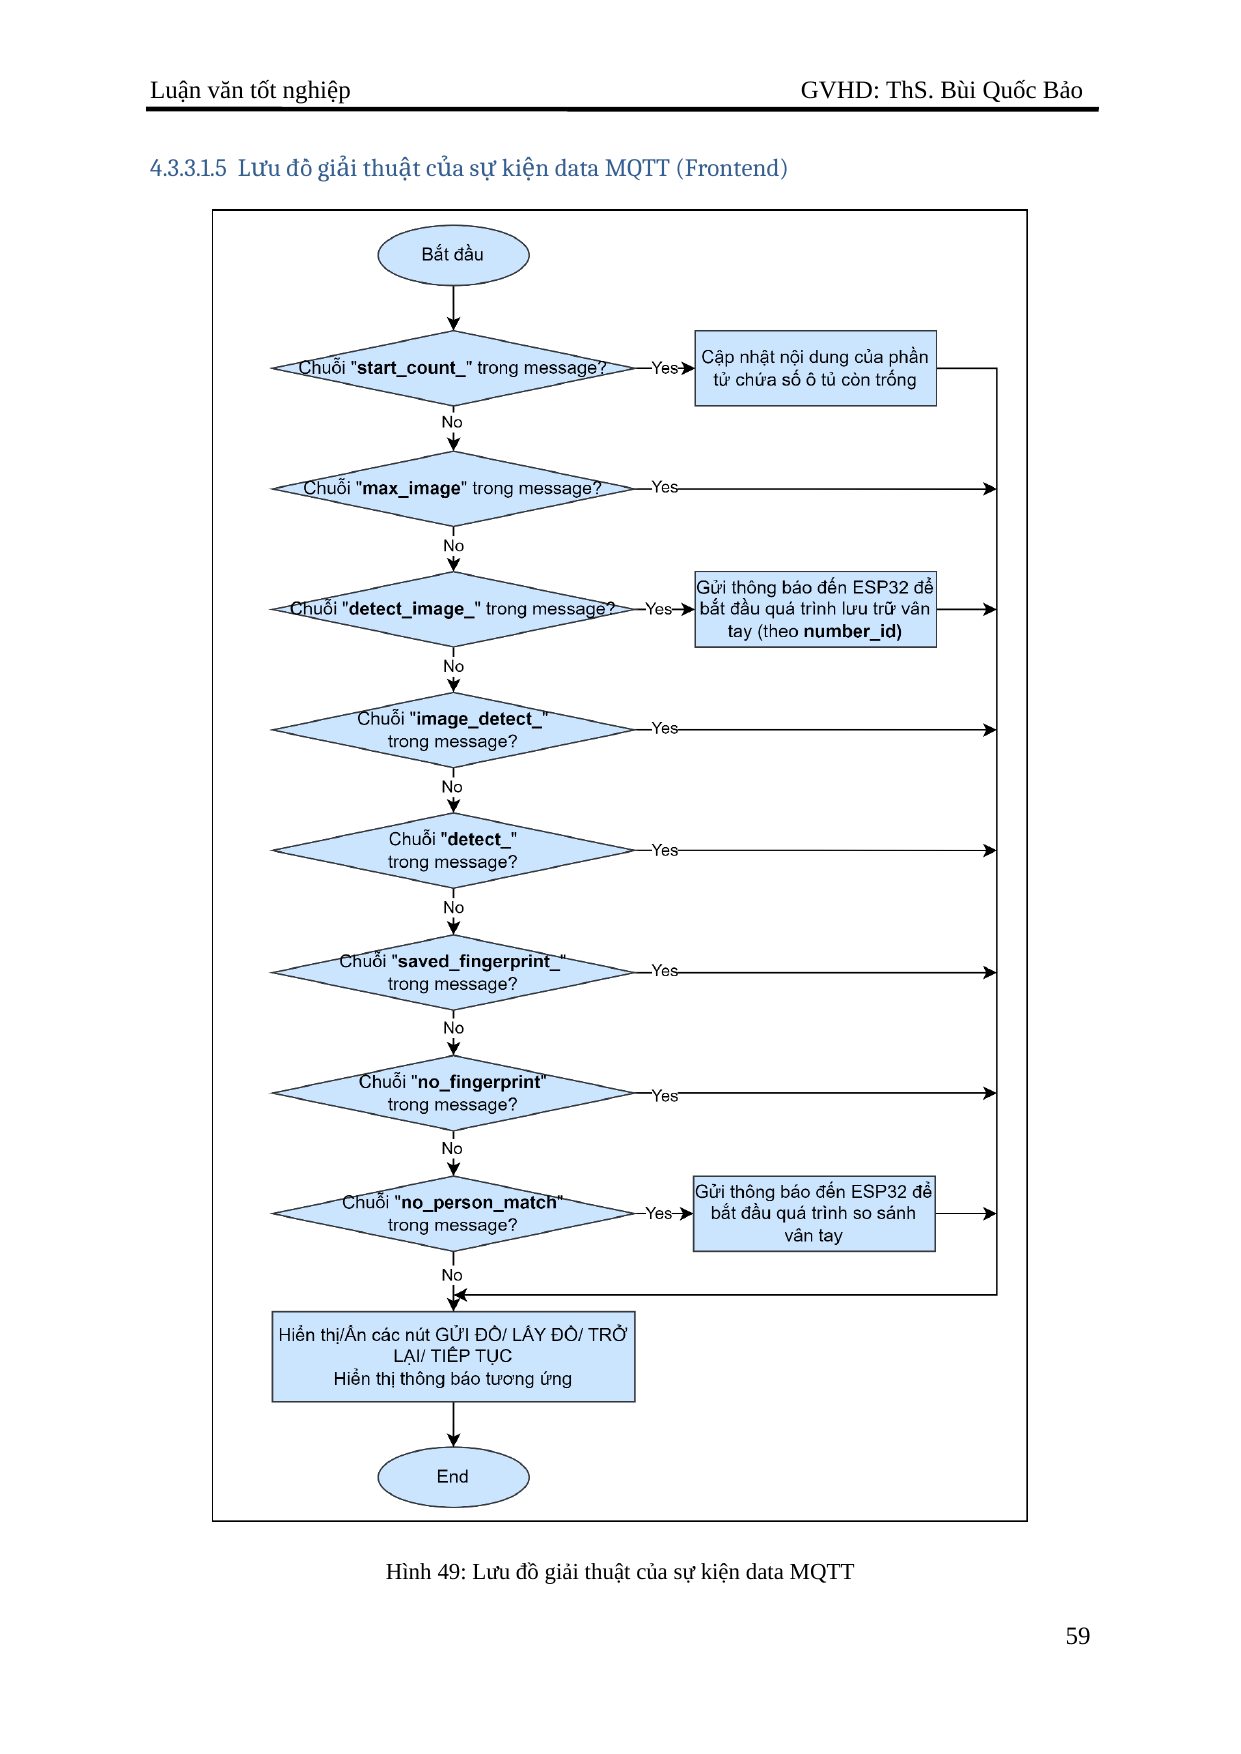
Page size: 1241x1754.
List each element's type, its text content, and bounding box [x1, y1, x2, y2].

subtitle 4.3.3.1.5 Lưu đồ giải thuật của sự kiện data MQTT (Frontend) [150, 154, 1090, 183]
picture [212, 209, 1029, 1523]
